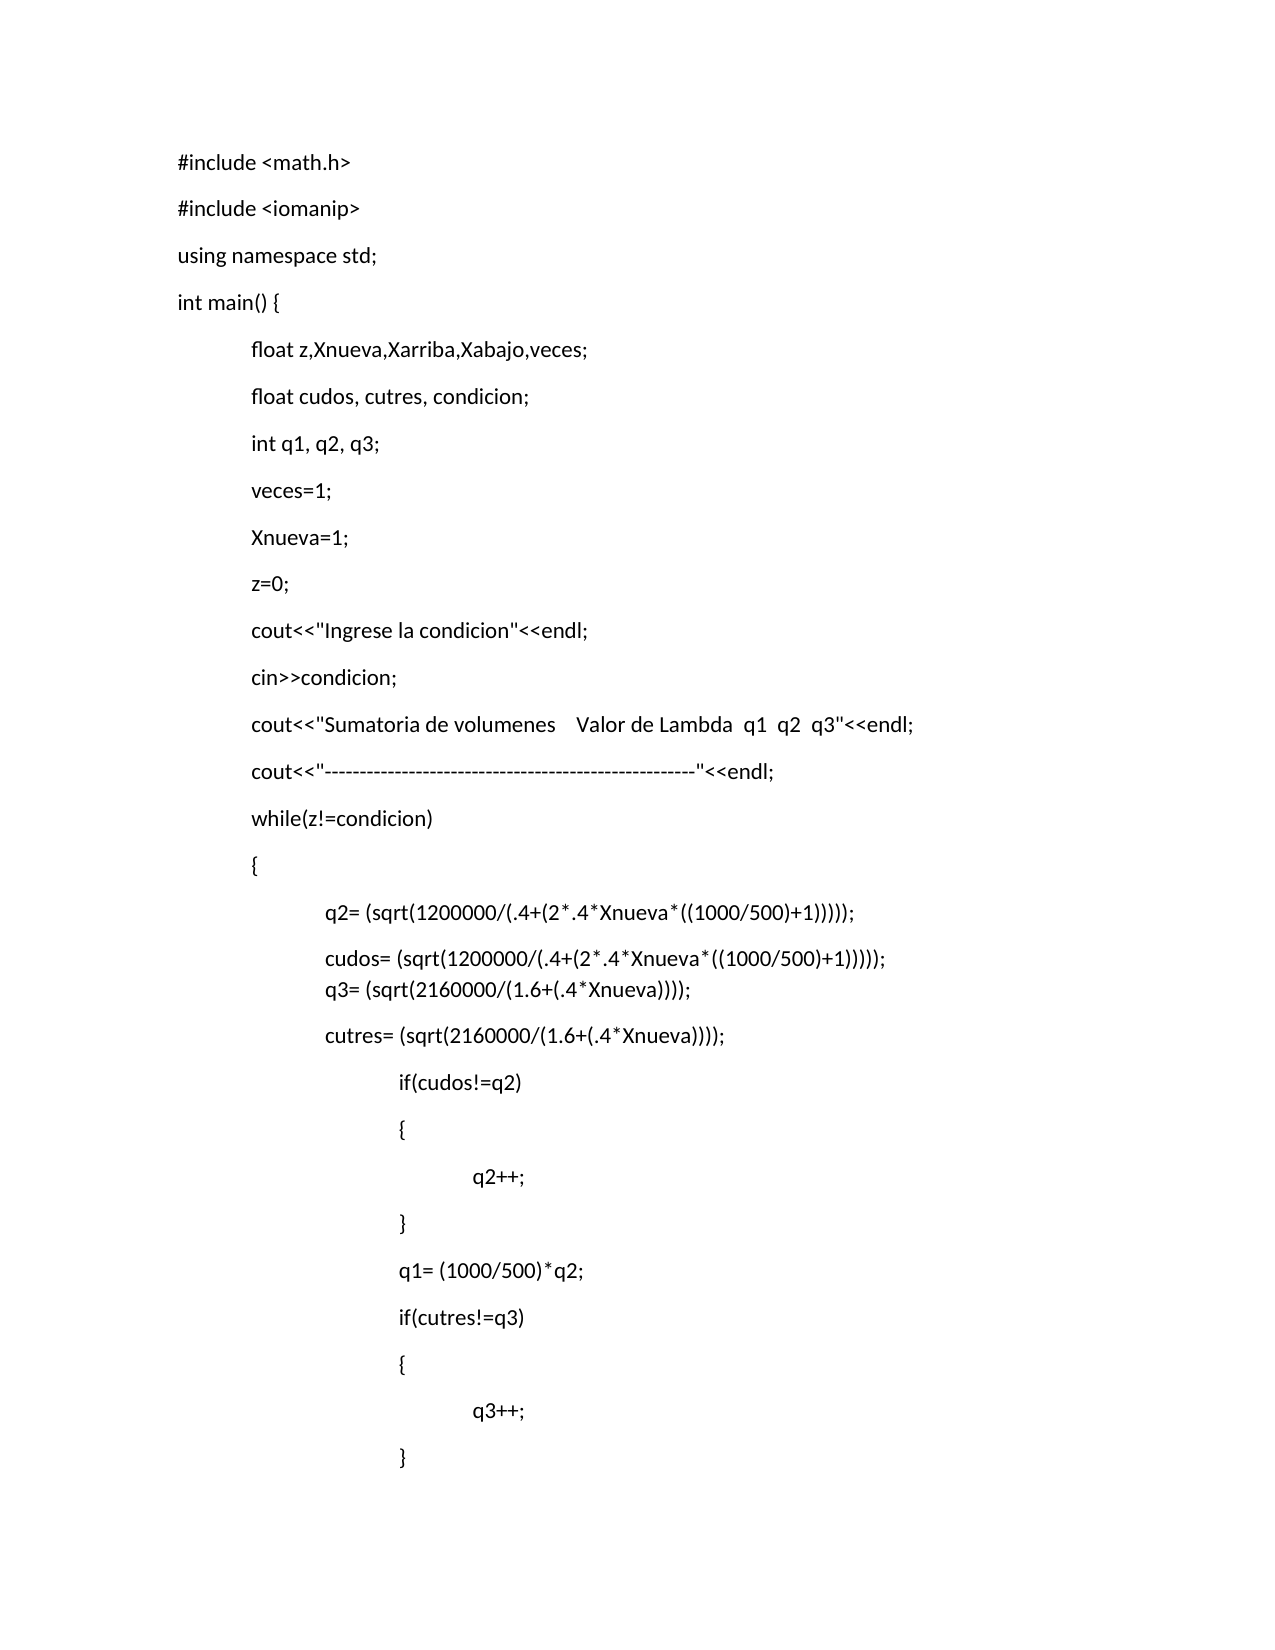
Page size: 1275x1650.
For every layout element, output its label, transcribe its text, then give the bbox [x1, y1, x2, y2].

text int q1, q2, q3; [177, 429, 1098, 457]
text float z,Xnueva,Xarriba,Xabajo,veces; [177, 335, 1098, 363]
text q3++; [177, 1397, 1098, 1424]
text cin>>condicion; [177, 663, 1098, 691]
text q2= (sqrt(1200000/(.4+(2*.4*Xnueva*((1000/500)+1))))); [177, 898, 1098, 926]
text #include <math.h> [177, 148, 1098, 176]
text while(z!=condicion) [177, 804, 1098, 832]
text { [177, 851, 1098, 879]
text { [177, 1115, 1098, 1143]
text #include <iomanip> [177, 194, 1098, 222]
text cout<<"Ingrese la condicion"<<endl; [177, 616, 1098, 644]
text { [177, 1350, 1098, 1378]
text int main() { [177, 288, 1098, 316]
text } [177, 1443, 1098, 1471]
text } [177, 1209, 1098, 1237]
text float cudos, cutres, condicion; [177, 382, 1098, 410]
text if(cudos!=q2) [177, 1068, 1098, 1096]
text cudos= (sqrt(1200000/(.4+(2*.4*Xnueva*((1000/500)+1))))); q3= (sqrt(2160000/(1.6+(.4*Xnueva)))); [177, 944, 1098, 1003]
text if(cutres!=q3) [177, 1303, 1098, 1331]
text q2++; [177, 1162, 1098, 1190]
text using namespace std; [177, 241, 1098, 269]
text q1= (1000/500)*q2; [177, 1256, 1098, 1284]
text veces=1; [177, 476, 1098, 504]
text cout<<"-----------------------------------------------------"<<endl; [177, 757, 1098, 785]
text cout<<"Sumatoria de volumenes Valor de Lambda q1 q2 q3"<<endl; [177, 710, 1098, 738]
text z=0; [177, 569, 1098, 597]
text cutres= (sqrt(2160000/(1.6+(.4*Xnueva)))); [177, 1022, 1098, 1049]
text Xnueva=1; [177, 523, 1098, 551]
